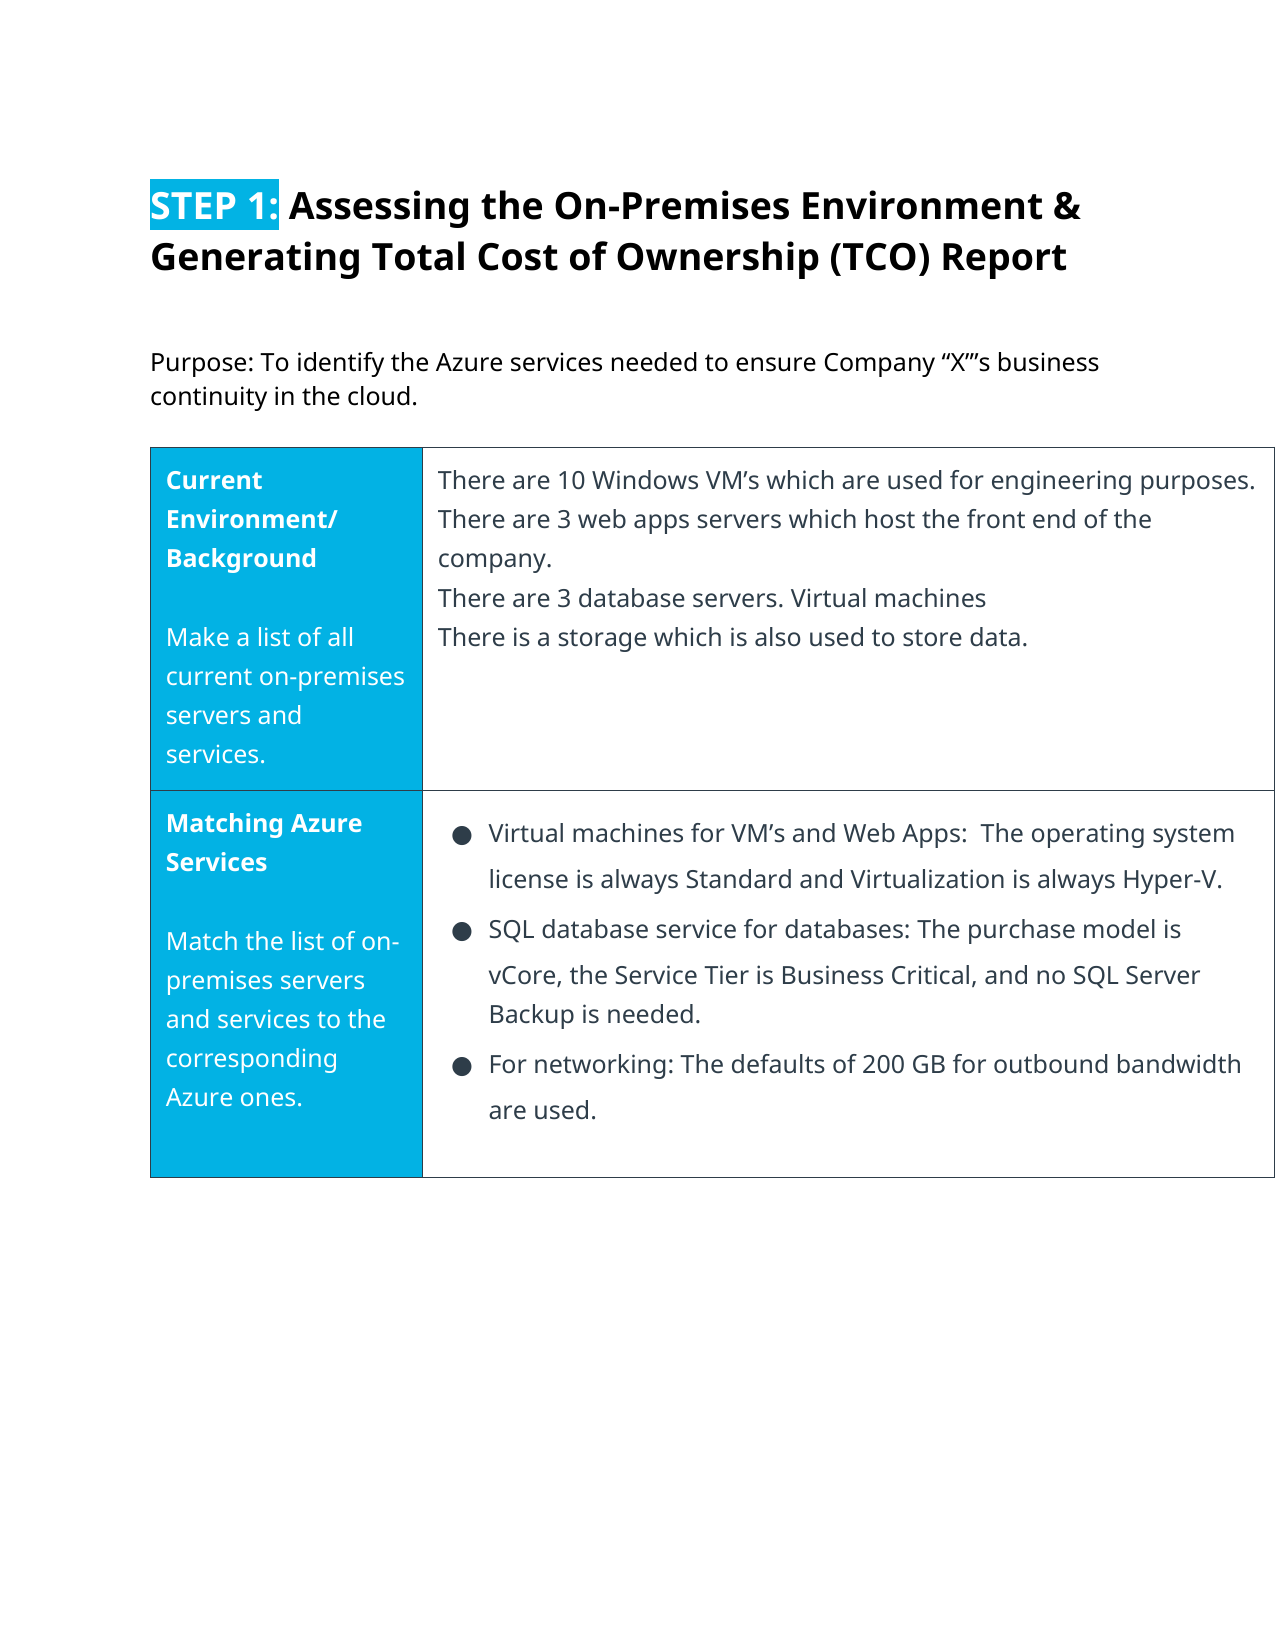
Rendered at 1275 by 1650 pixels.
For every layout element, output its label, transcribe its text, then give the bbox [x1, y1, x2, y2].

table_cell Matching Azure Services Match the list of on-premises servers and services to the corresponding Azure ones. [151, 791, 422, 1177]
text Purpose: To identify the Azure services needed to ensure Company “X”’s business continuity in the cloud. [150, 344, 1125, 413]
table_header Current Environment/ Background Make a list of all current on-premises servers and services. [151, 448, 422, 790]
table_header There are 10 Windows VM’s which are used for engineering purposes. There are 3 web apps servers which host the front end of the company. There are 3 database servers. Virtual machines There is a storage which is also used to store data. [423, 448, 1274, 790]
subtitle STEP 1: Assessing the On-Premises Environment & Generating Total Cost of Ownership (TCO) Report [150, 179, 1125, 281]
table_cell Virtual machines for VM’s and Web Apps: The operating system license is always Standard and Virtualization is always Hyper-V. SQL database service for databases: The purchase model is vCore, the Service Tier is Business Critical, and no SQL Server Backup is needed. For networking: The defaults of 200 GB for outbound bandwidth are used. [423, 791, 1274, 1177]
